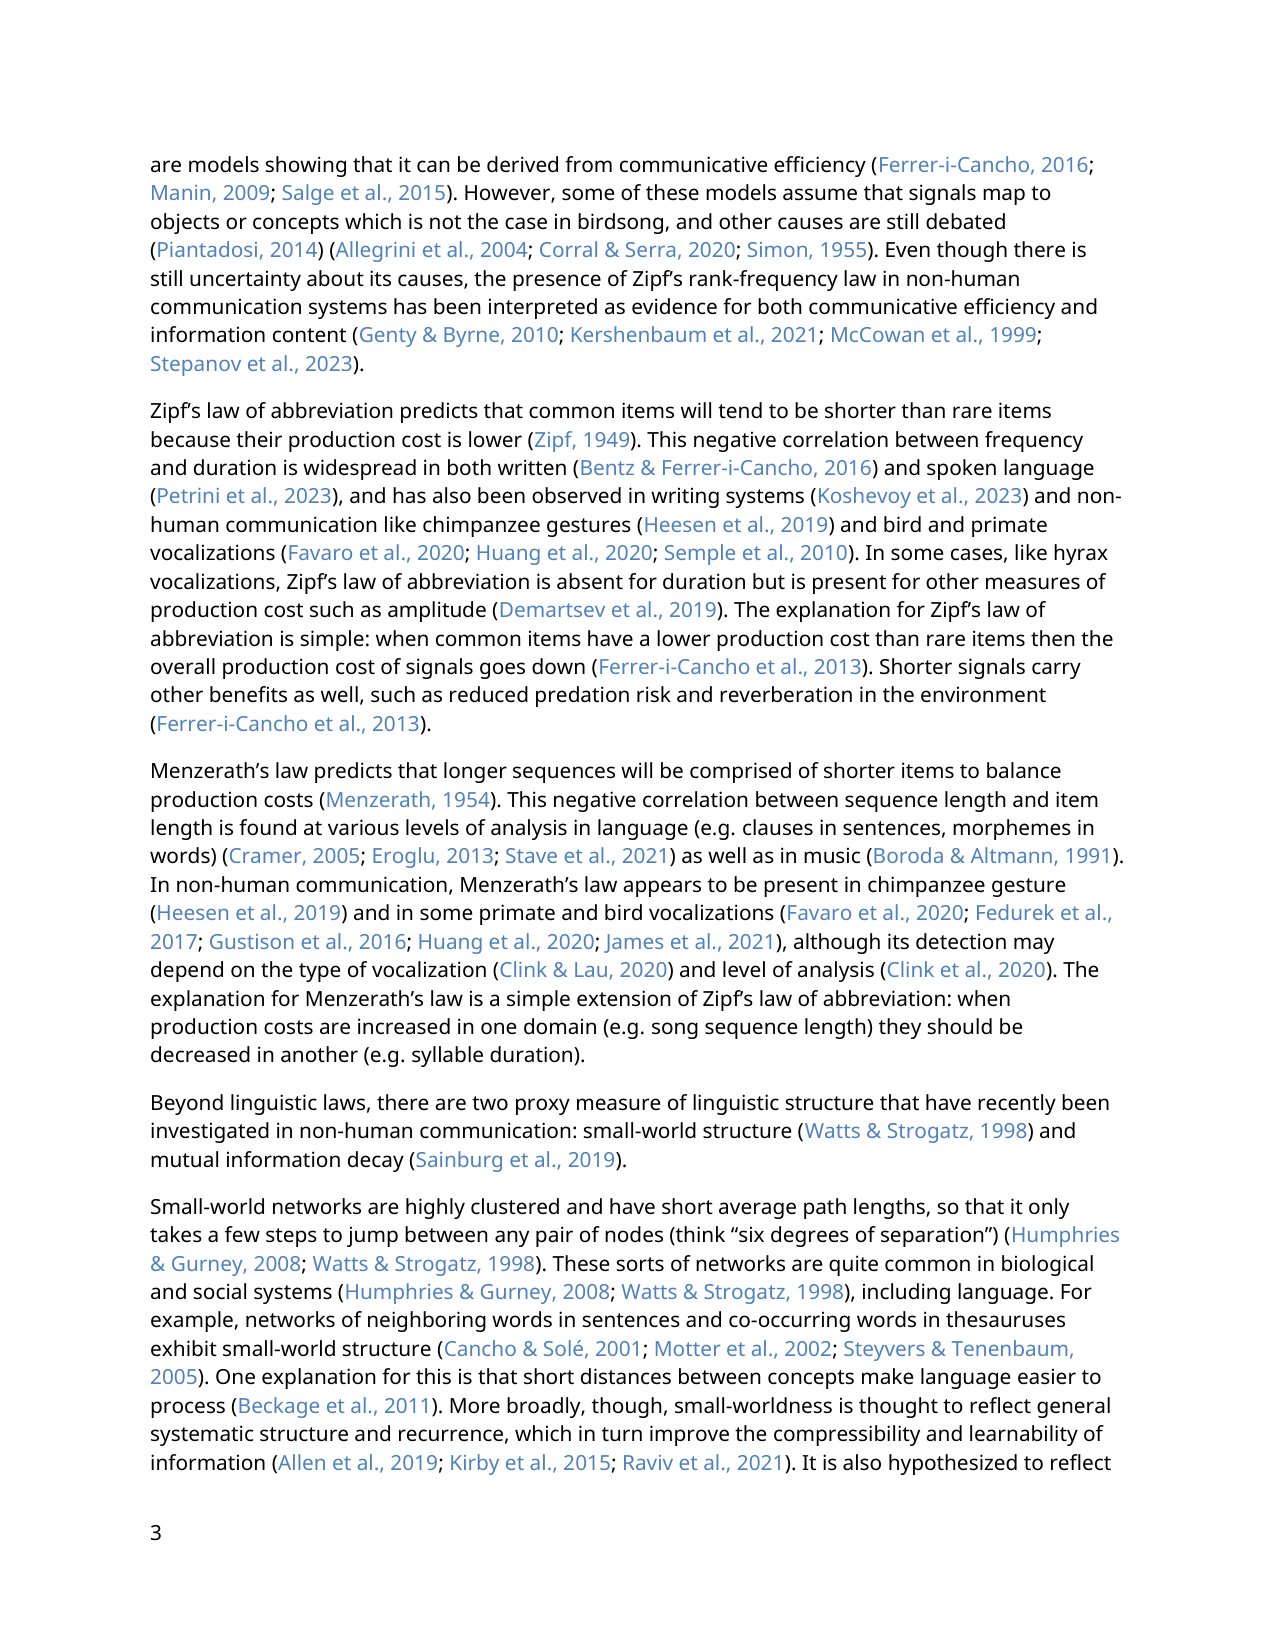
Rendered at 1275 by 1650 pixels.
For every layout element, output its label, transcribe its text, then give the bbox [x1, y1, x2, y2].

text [150, 1192, 1125, 1476]
text Beyond linguistic laws, there are two proxy measure of linguistic structure that have recently been investigated in non-human communication: small-world structure (Watts & Strogatz, 1998) and mutual information decay (Sainburg et al., 2019). [150, 1088, 1125, 1173]
text Zipf’s law of abbreviation predicts that common items will tend to be shorter than rare items because their production cost is lower (Zipf, 1949). This negative correlation between frequency and duration is widespread in both written (Bentz & Ferrer-i-Cancho, 2016) and spoken language (Petrini et al., 2023), and has also been observed in writing systems (Koshevoy et al., 2023) and non-human communication like chimpanzee gestures (Heesen et al., 2019) and bird and primate vocalizations (Favaro et al., 2020; Huang et al., 2020; Semple et al., 2010). In some cases, like hyrax vocalizations, Zipf’s law of abbreviation is absent for duration but is present for other measures of production cost such as amplitude (Demartsev et al., 2019). The explanation for Zipf’s law of abbreviation is simple: when common items have a lower production cost than rare items then the overall production cost of signals goes down (Ferrer-i-Cancho et al., 2013). Shorter signals carry other benefits as well, such as reduced predation risk and reverberation in the environment (Ferrer-i-Cancho et al., 2013). [150, 396, 1125, 737]
text Menzerath’s law predicts that longer sequences will be comprised of shorter items to balance production costs (Menzerath, 1954). This negative correlation between sequence length and item length is found at various levels of analysis in language (e.g. clauses in sentences, morphemes in words) (Cramer, 2005; Eroglu, 2013; Stave et al., 2021) as well as in music (Boroda & Altmann, 1991). In non-human communication, Menzerath’s law appears to be present in chimpanzee gesture (Heesen et al., 2019) and in some primate and bird vocalizations (Favaro et al., 2020; Fedurek et al., 2017; Gustison et al., 2016; Huang et al., 2020; James et al., 2021), although its detection may depend on the type of vocalization (Clink & Lau, 2020) and level of analysis (Clink et al., 2020). The explanation for Menzerath’s law is a simple extension of Zipf’s law of abbreviation: when production costs are increased in one domain (e.g. song sequence length) they should be decreased in another (e.g. syllable duration). [150, 756, 1125, 1069]
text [150, 150, 1125, 377]
